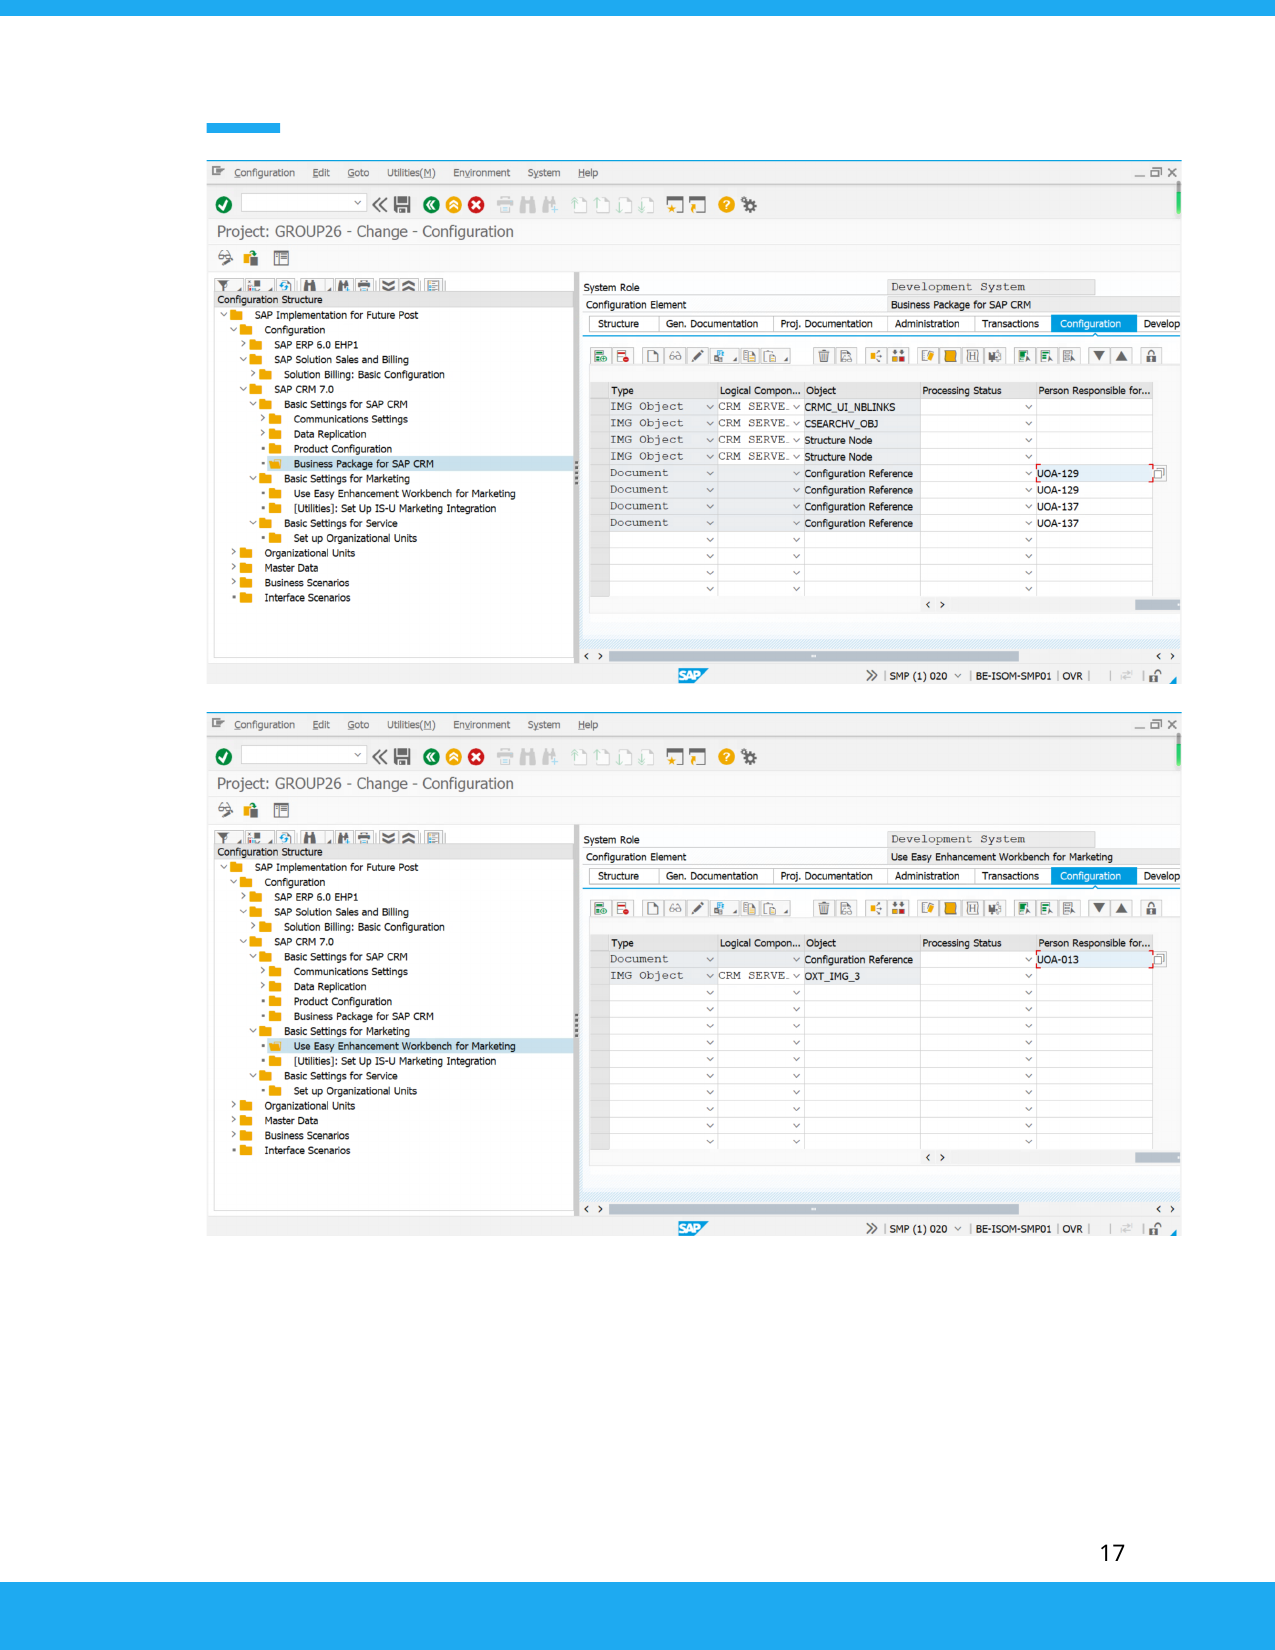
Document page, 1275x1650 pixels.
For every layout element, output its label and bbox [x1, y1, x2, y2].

picture [0, 1582, 1275, 1650]
picture [206, 123, 281, 133]
picture [206, 162, 1182, 684]
picture [0, 0, 1275, 16]
picture [206, 714, 1182, 1236]
